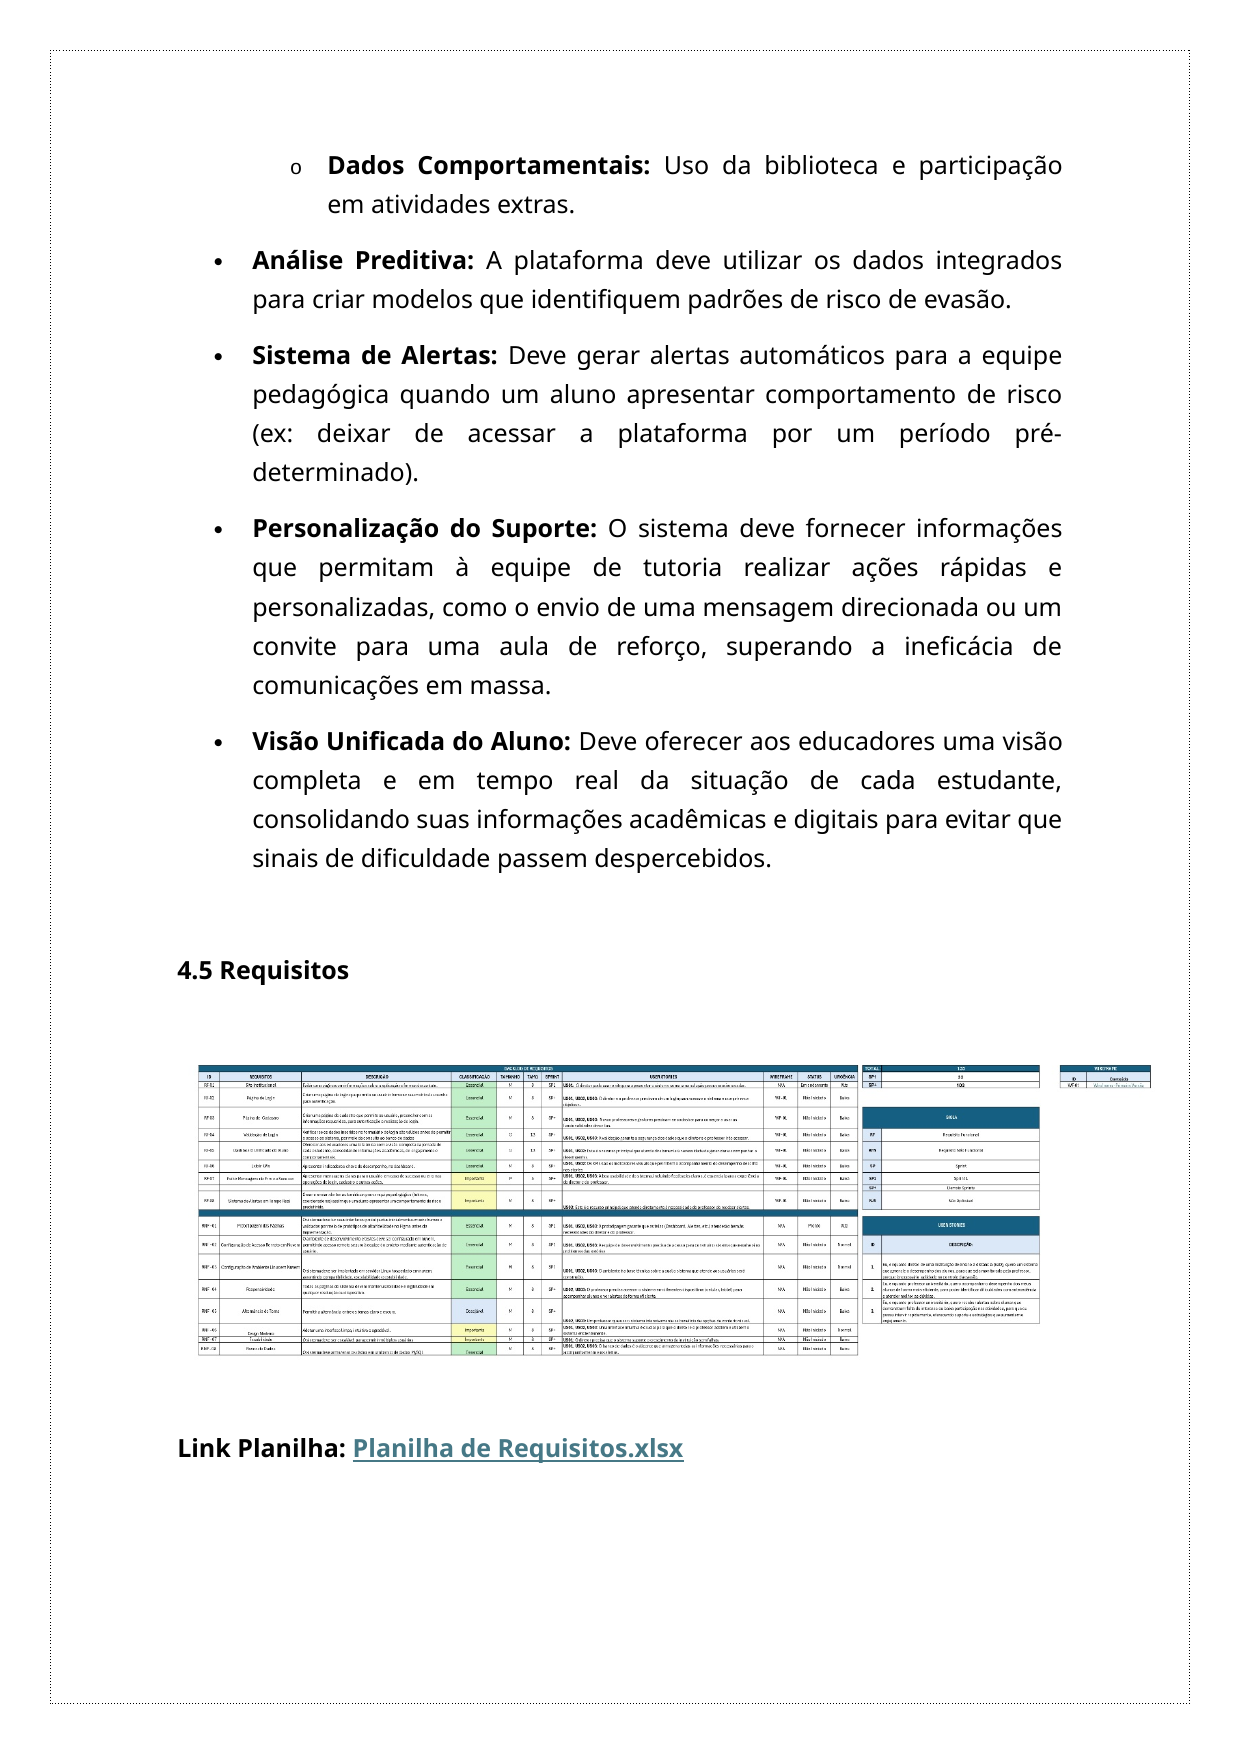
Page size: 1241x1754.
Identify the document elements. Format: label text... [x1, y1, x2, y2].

list Sistema de Alertas: Deve gerar alertas automáticos para a equipe pedagógica quando um aluno apresentar comportamento de risco (ex: deixar de acessar a plataforma por um período pré-determinado). [214, 337, 1063, 489]
text Link Planilha: Planilha de Requisitos.xlsx [177, 1431, 1063, 1465]
list Personalização do Suporte: O sistema deve fornecer informações que permitam à equipe de tutoria realizar ações rápidas e personalizadas, como o envio de uma mensagem direcionada ou um convite para uma aula de reforço, superando a ineficácia de comunicações em massa. [214, 511, 1063, 702]
picture [177, 1000, 1168, 1409]
list Análise Preditiva: A plataforma deve utilizar os dados integrados para criar modelos que identifiquem padrões de risco de evasão. [214, 242, 1063, 316]
list Visão Unificada do Aluno: Deve oferecer aos educadores uma visão completa e em tempo real da situação de cada estudante, consolidando suas informações acadêmicas e digitais para evitar que sinais de dificuldade passem despercebidos. [214, 723, 1063, 875]
list Dados Comportamentais: Uso da biblioteca e participação em atividades extras. [289, 147, 1063, 221]
subtitle 4.5 Requisitos [177, 952, 1063, 987]
